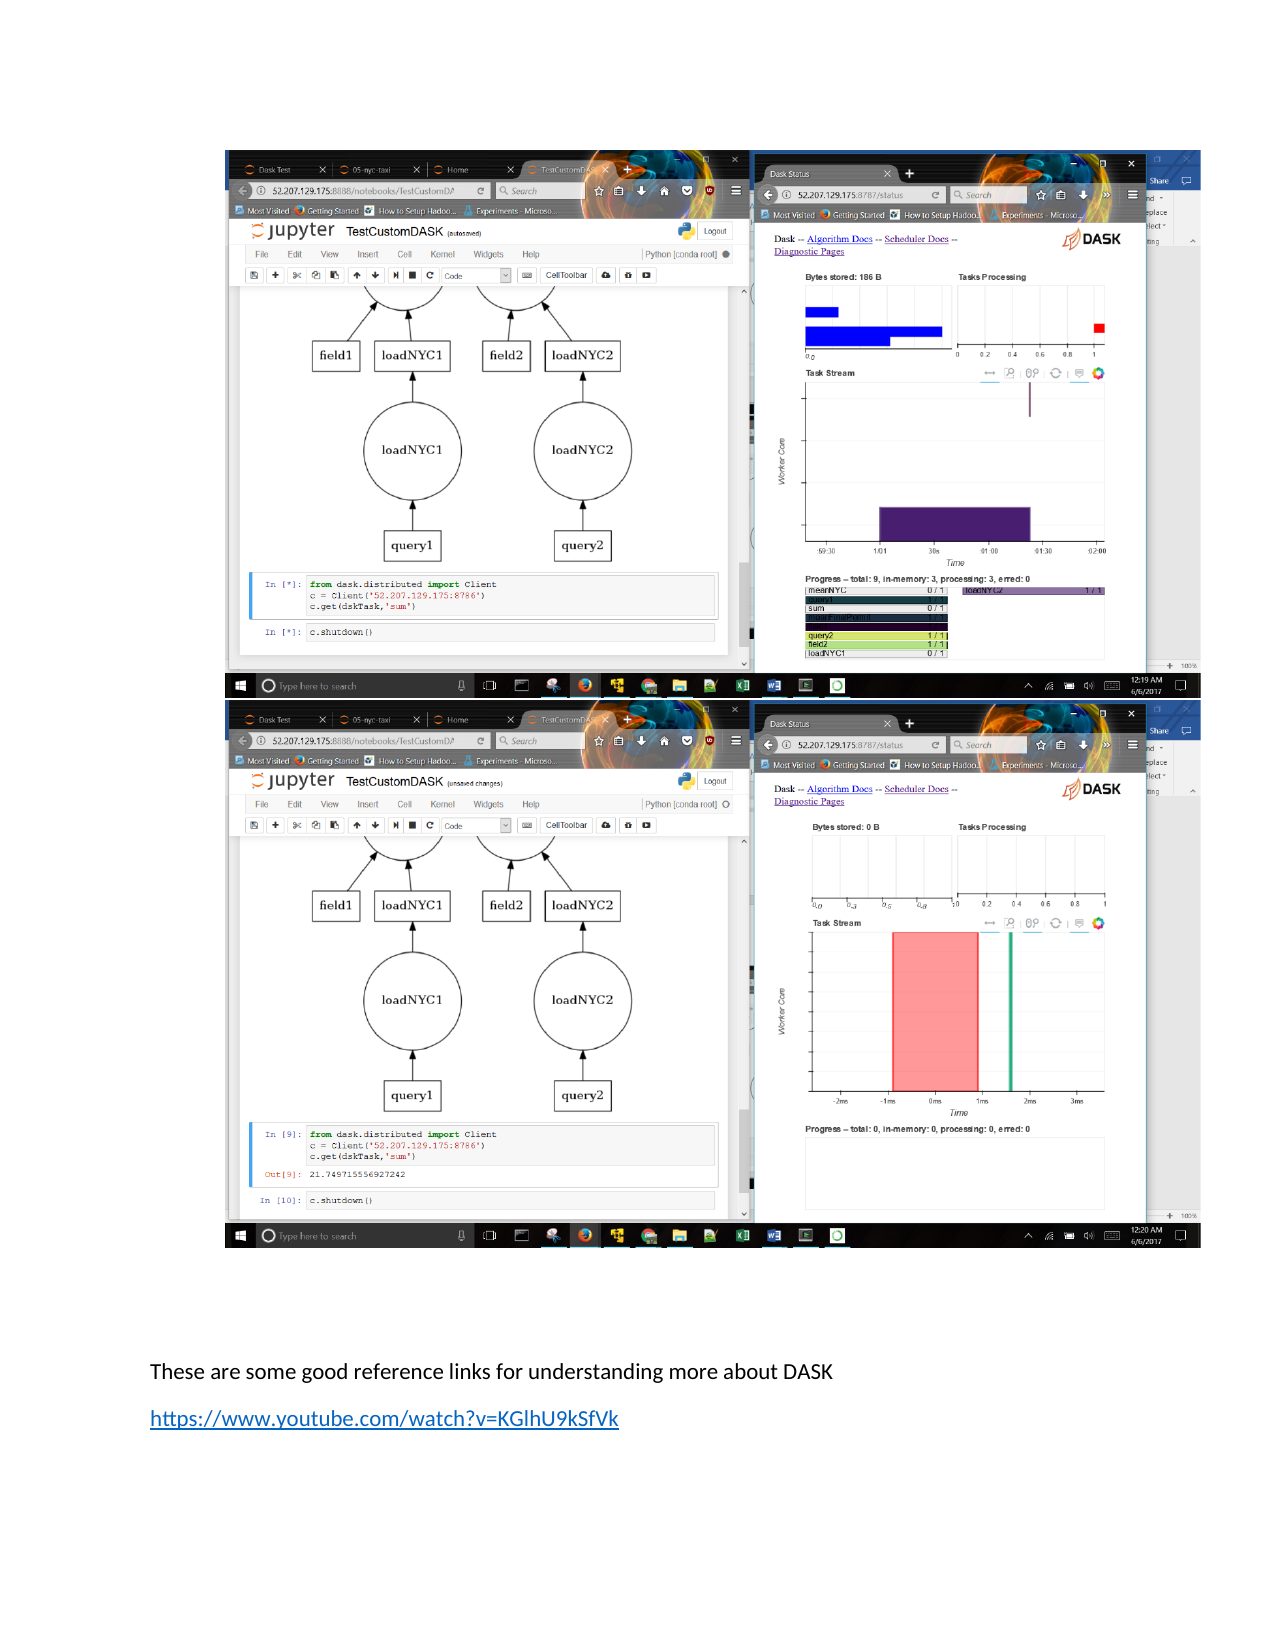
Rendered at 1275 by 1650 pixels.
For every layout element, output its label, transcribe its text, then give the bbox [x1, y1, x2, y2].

picture [225, 150, 1201, 698]
text https://www.youtube.com/watch?v=KGlhU9kSfVk [150, 1404, 1125, 1432]
text These are some good reference links for understanding more about DASK [150, 1357, 1125, 1385]
picture [225, 700, 1201, 1248]
